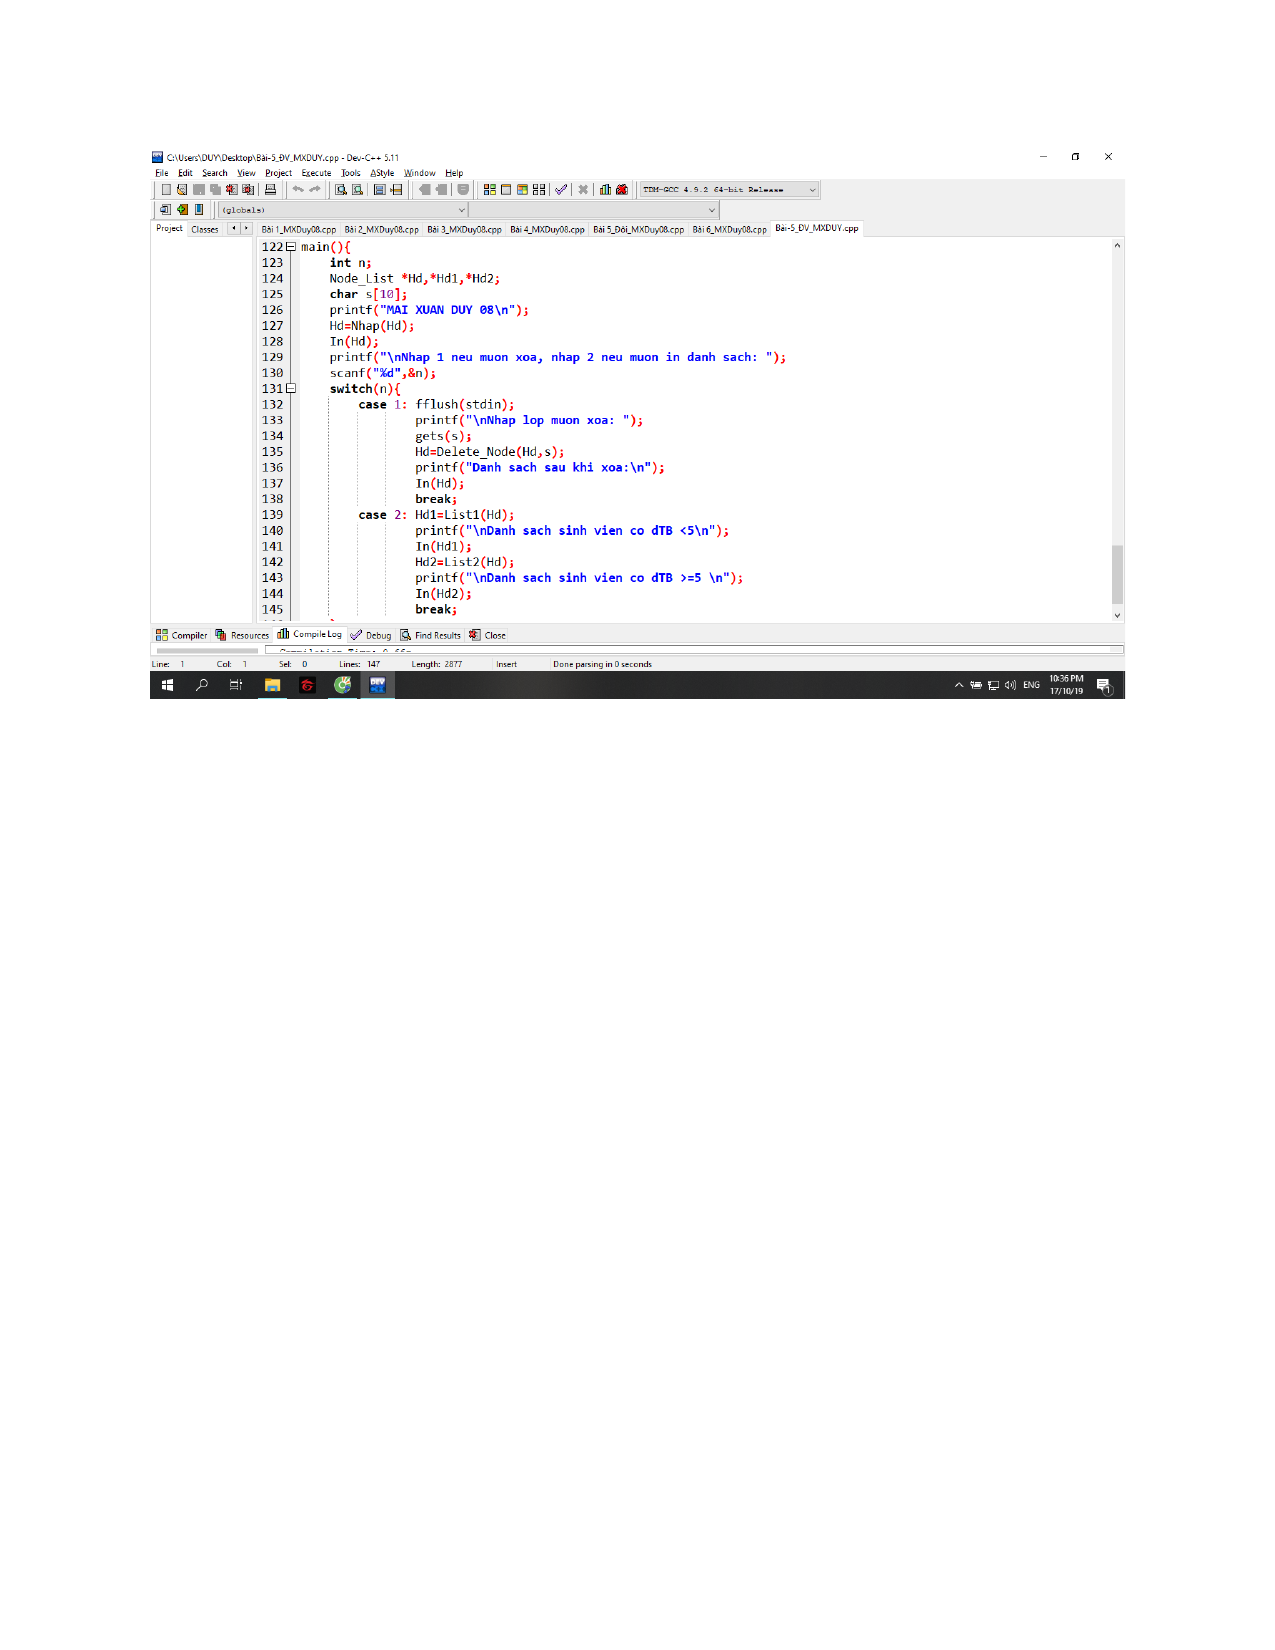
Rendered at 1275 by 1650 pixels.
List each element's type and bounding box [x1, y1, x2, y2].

picture [150, 150, 1125, 699]
